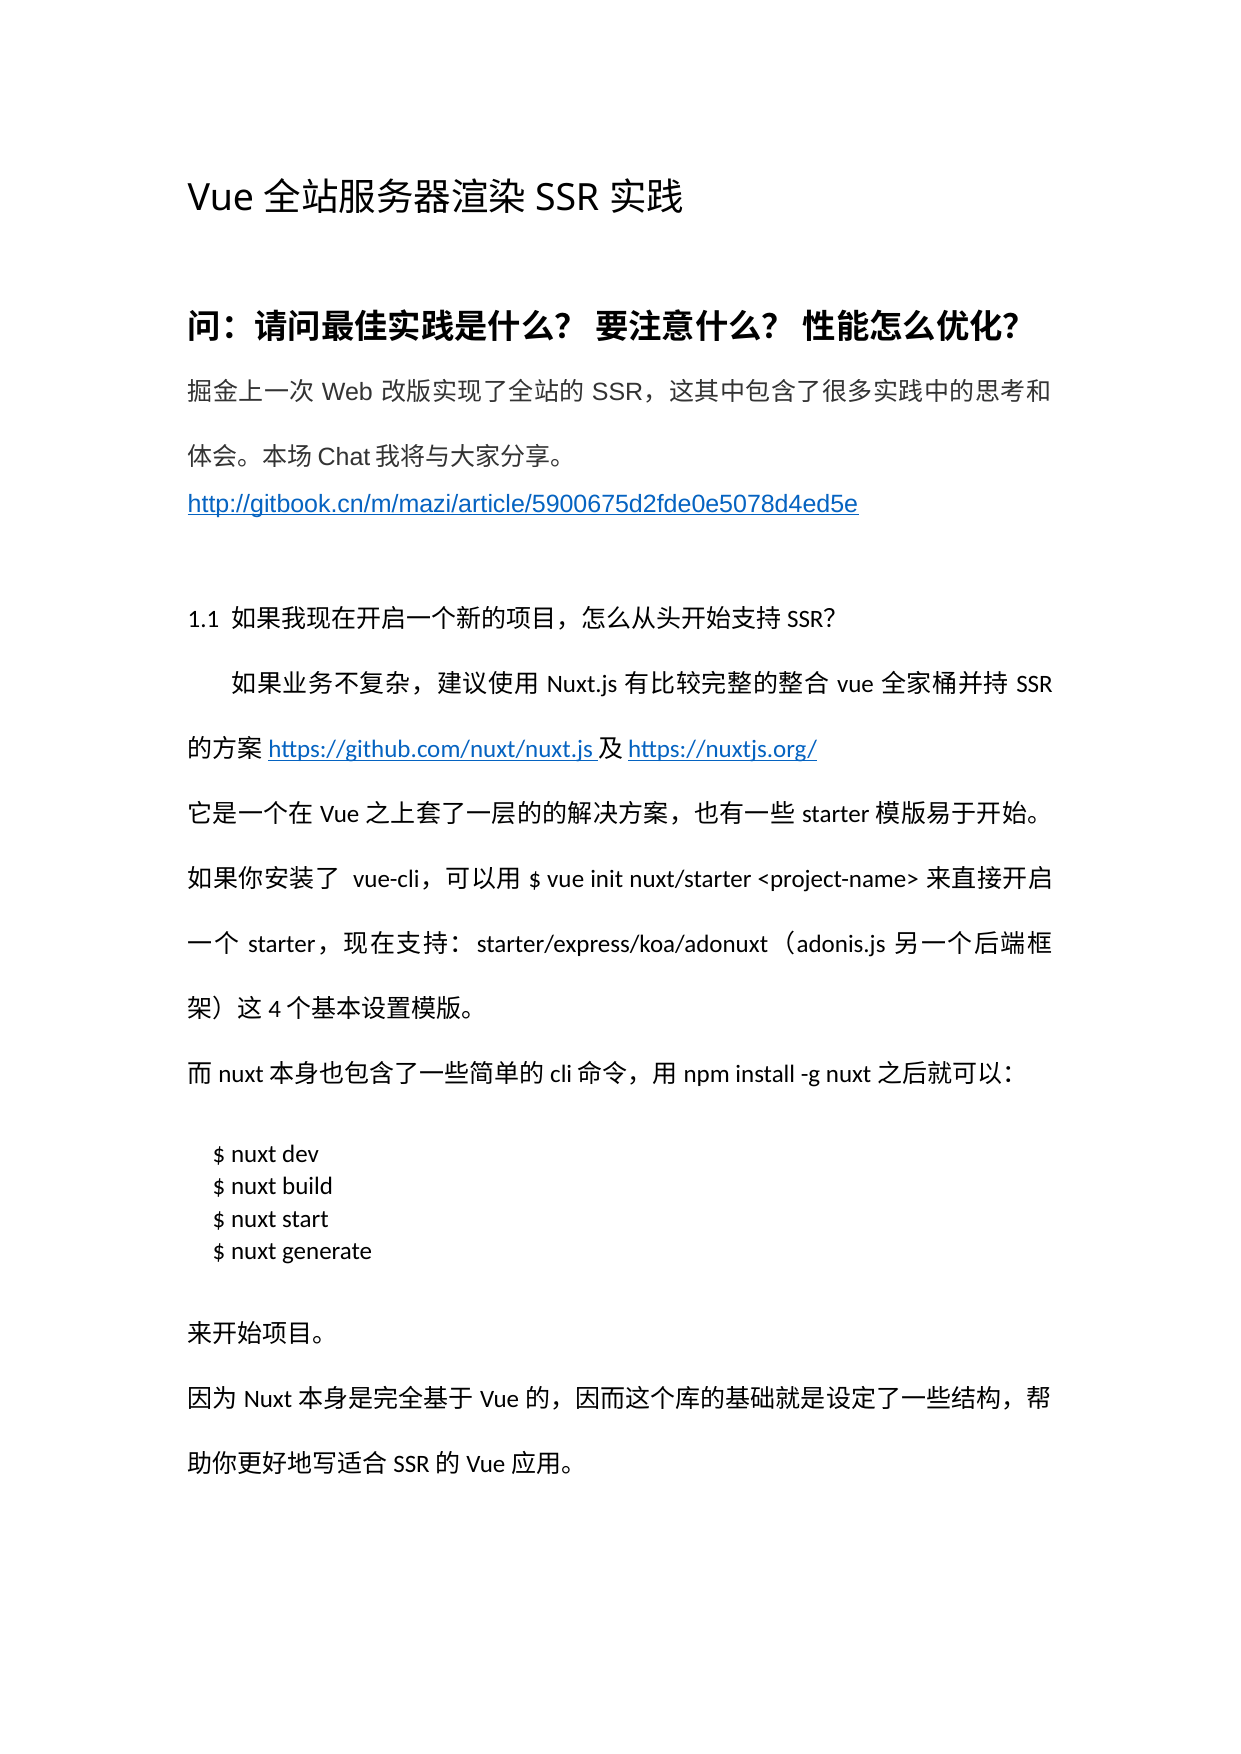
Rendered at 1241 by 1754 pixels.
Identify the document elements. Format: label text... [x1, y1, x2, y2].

text Vue 全站服务器渲染 SSR 实践 [187, 162, 1053, 227]
text 如果业务不复杂，建议使用 Nuxt.js 有比较完整的整合 vue 全家桶并持 SSR 的方案 https://github.com/nuxt/nuxt.js及https://nuxtjs.org/ [187, 649, 1053, 779]
text $ nuxt build [212, 1169, 1053, 1202]
text 问：请问最佳实践是什么？ 要注意什么？ 性能怎么优化？ [187, 292, 1053, 357]
text $ nuxt start [212, 1202, 1053, 1234]
text http://gitbook.cn/m/mazi/article/5900675d2fde0e5078d4ed5e [187, 487, 1053, 519]
text 因为 Nuxt 本身是完全基于 Vue 的，因而这个库的基础就是设定了一些结构，帮助你更好地写适合 SSR 的 Vue 应用。 [187, 1364, 1053, 1494]
list 如果我现在开启一个新的项目，怎么从头开始支持 SSR？ [187, 584, 1053, 649]
text $ nuxt dev [212, 1137, 1053, 1169]
text 掘金上一次 Web 改版实现了全站的 SSR，这其中包含了很多实践中的思考和体会。本场Chat我将与大家分享。 [187, 357, 1053, 487]
text 它是一个在 Vue 之上套了一层的的解决方案，也有一些 starter 模版易于开始。如果你安装了 vue-cli，可以用 $ vue init nuxt/starter <project-name> 来直接开启一个 starter，现在支持：starter/express/koa/adonuxt（adonis.js 另一个后端框架）这 4 个基本设置模版。 [187, 779, 1053, 1039]
text 而 nuxt 本身也包含了一些简单的 cli 命令，用 npm install -g nuxt 之后就可以： [187, 1039, 1053, 1104]
text 来开始项目。 [187, 1299, 1053, 1364]
text $ nuxt generate [212, 1234, 1053, 1267]
